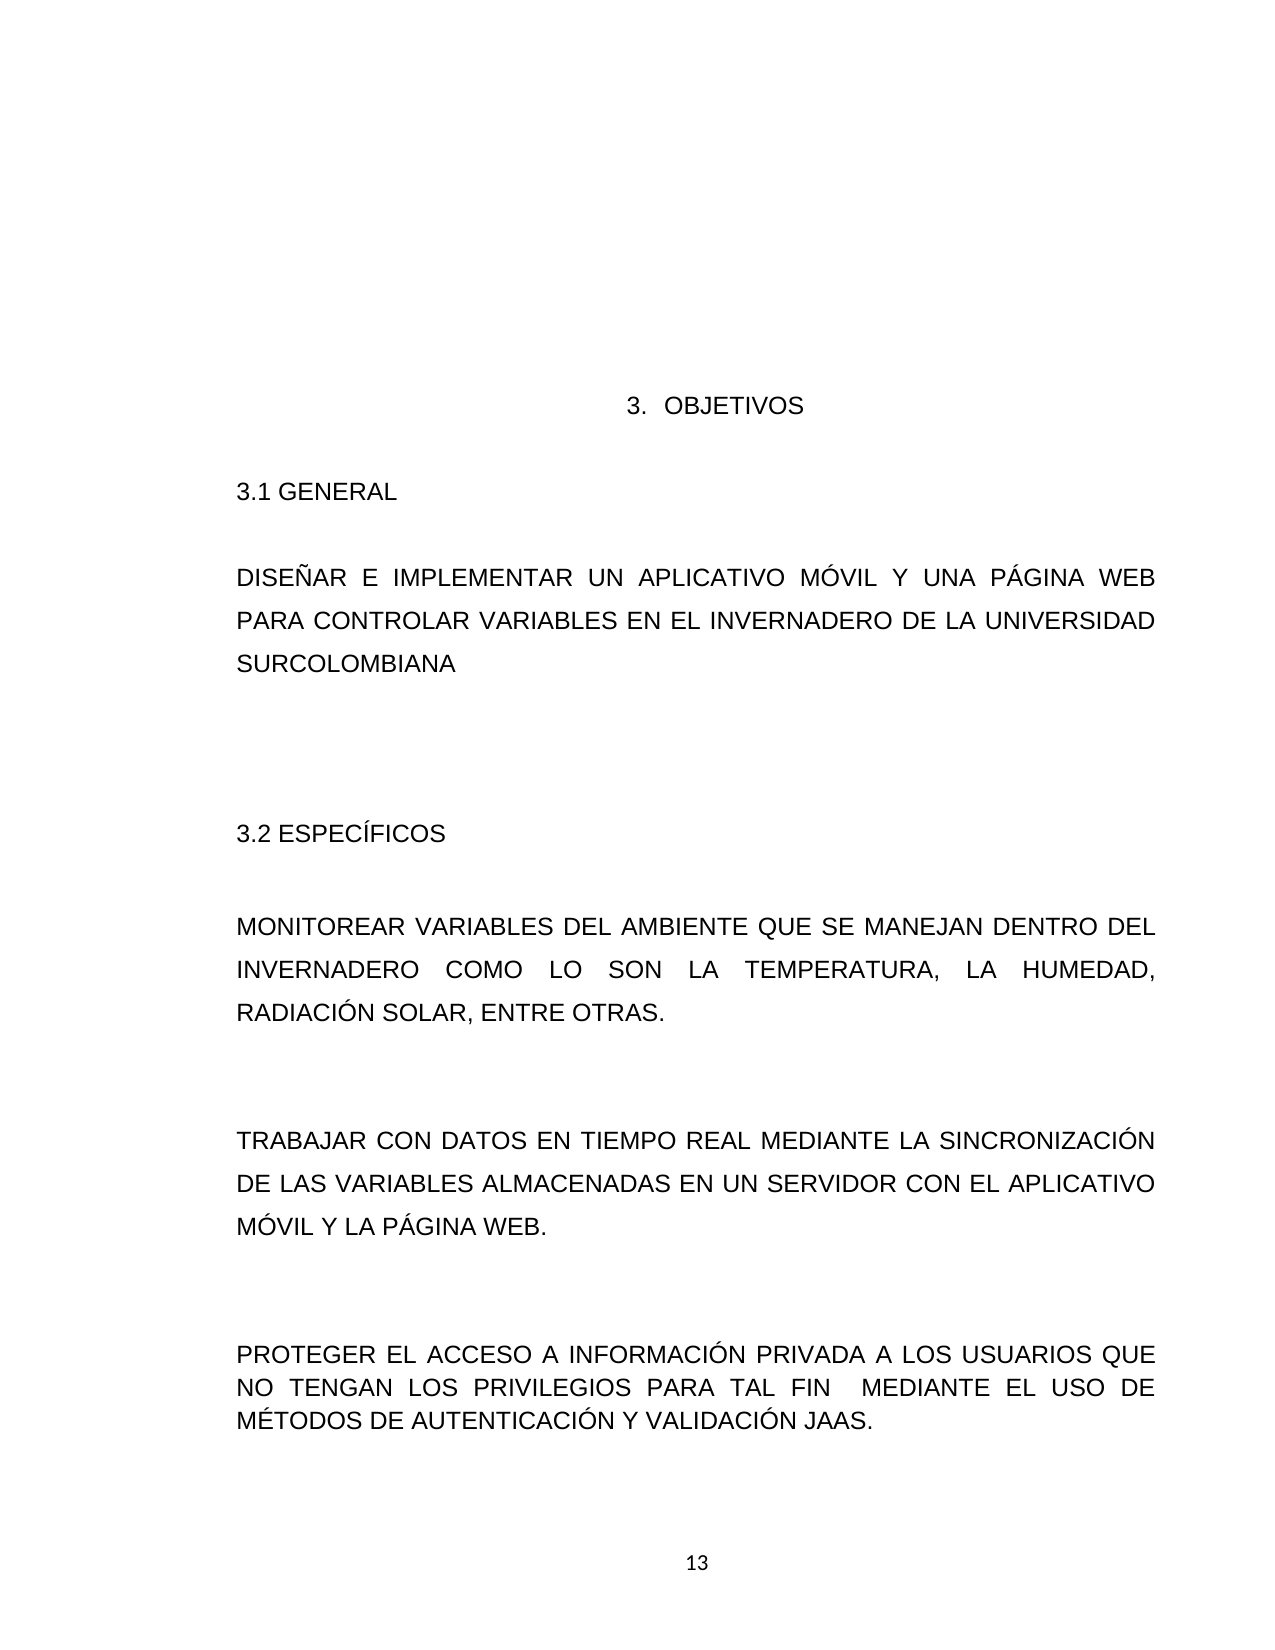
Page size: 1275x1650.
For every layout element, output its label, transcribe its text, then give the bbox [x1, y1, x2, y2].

text TRABAJAR CON DATOS EN TIEMPO REAL MEDIANTE LA SINCRONIZACIÓN DE LAS VARIABLES ALMACENADAS EN UN SERVIDOR CON EL APLICATIVO MÓVIL Y LA PÁGINA WEB. [236, 1126, 1157, 1241]
subtitle OBJETIVOS [274, 391, 1157, 420]
text PROTEGER EL ACCESO A INFORMACIÓN PRIVADA A LOS USUARIOS QUE NO TENGAN LOS PRIVILEGIOS PARA TAL FIN MEDIANTE EL USO DE MÉTODOS DE AUTENTICACIÓN Y VALIDACIÓN JAAS. [236, 1340, 1157, 1435]
text DISEÑAR E IMPLEMENTAR UN APLICATIVO MÓVIL Y UNA PÁGINA WEB PARA CONTROLAR VARIABLES EN EL INVERNADERO DE LA UNIVERSIDAD SURCOLOMBIANA [236, 563, 1157, 678]
text MONITOREAR VARIABLES DEL AMBIENTE QUE SE MANEJAN DENTRO DEL INVERNADERO COMO LO SON LA TEMPERATURA, LA HUMEDAD, RADIACIÓN SOLAR, ENTRE OTRAS. [236, 912, 1157, 1027]
subtitle 3.2 ESPECÍFICOS [236, 819, 1157, 848]
subtitle 3.1 GENERAL [236, 477, 1157, 506]
